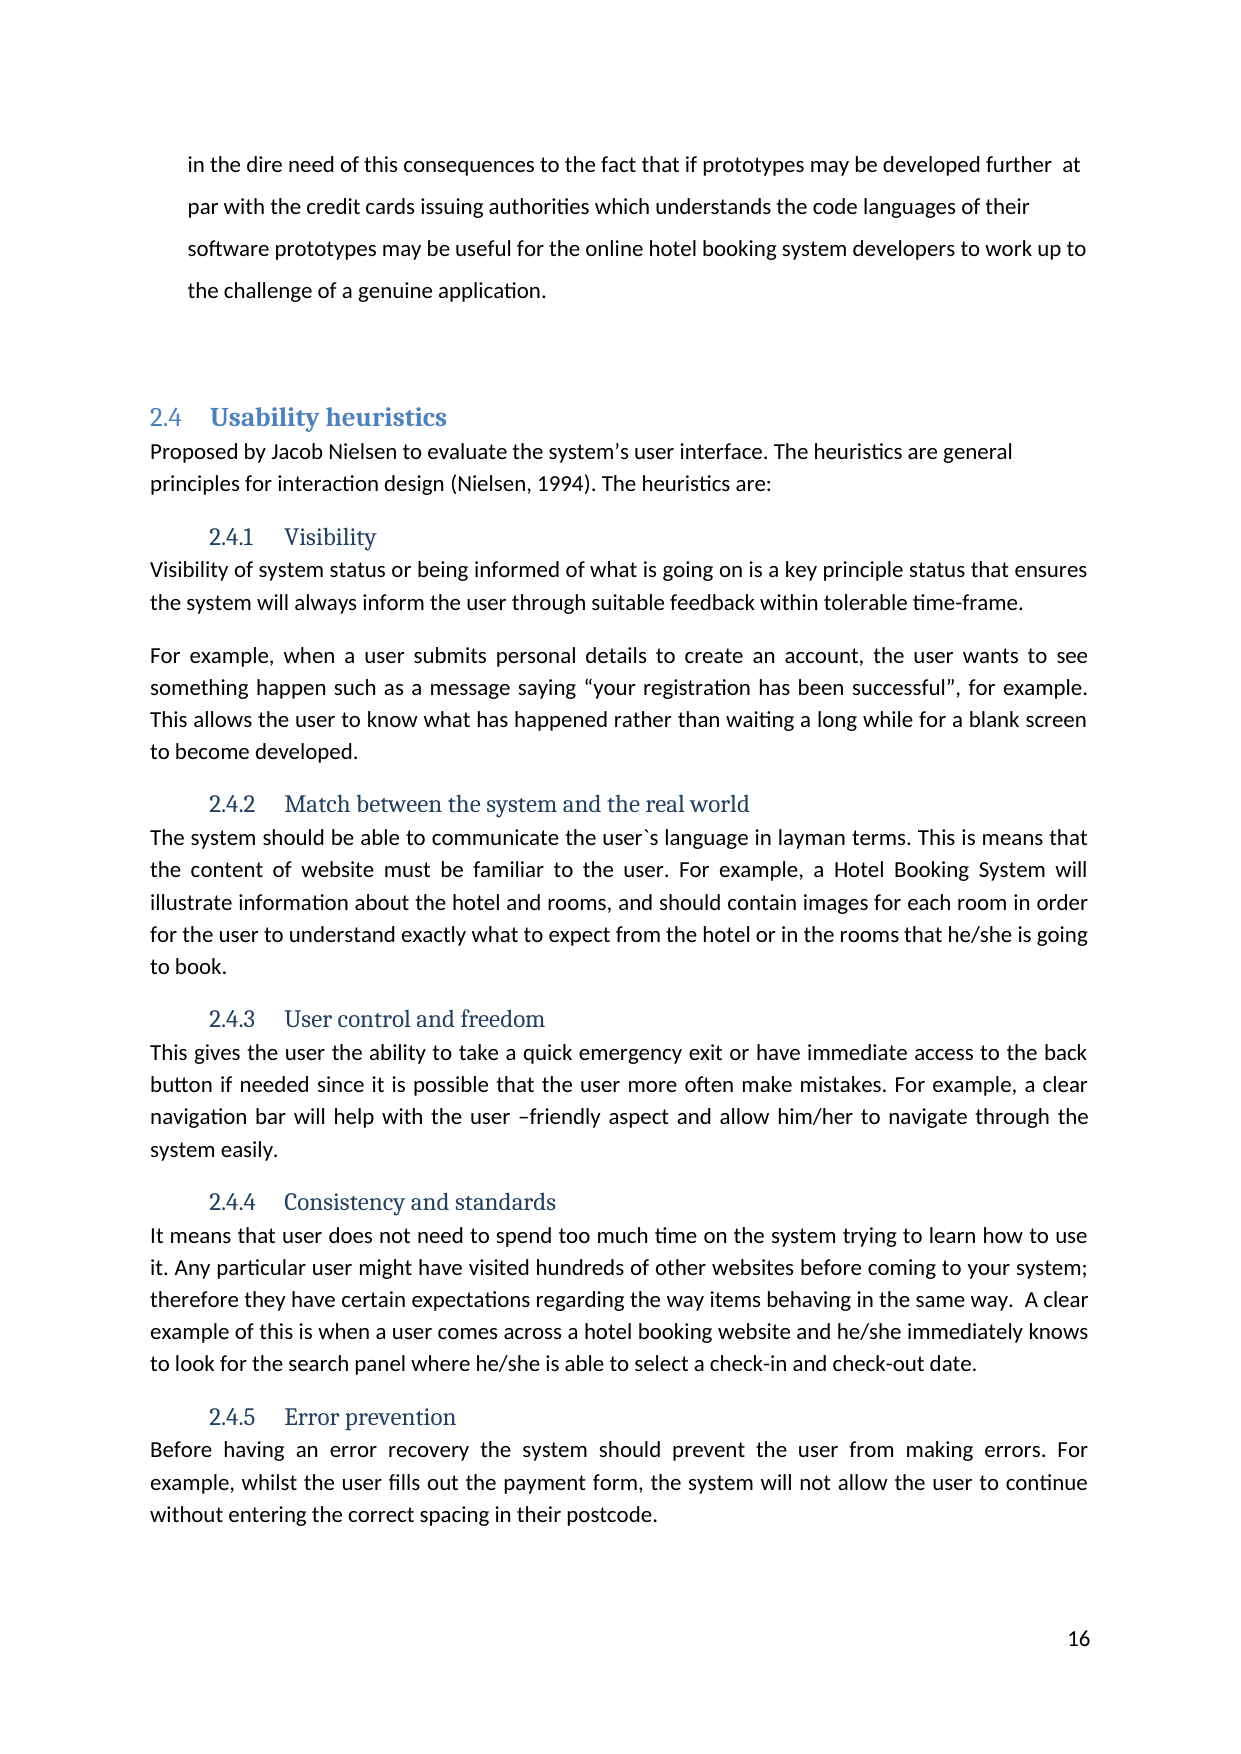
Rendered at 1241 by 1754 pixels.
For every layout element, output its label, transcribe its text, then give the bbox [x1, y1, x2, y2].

text The system should be able to communicate the user`s language in layman terms. This is means that the content of website must be familiar to the user. For example, a Hotel Booking System will illustrate information about the hotel and rooms, and should contain images for each room in order for the user to understand exactly what to expect from the hotel or in the rooms that he/she is going to book. [150, 823, 1090, 980]
text It means that user does not need to spend too much time on the system trying to learn how to use it. Any particular user might have visited hundreds of other websites before coming to your system; therefore they have certain expectations regarding the way items behaving in the same way. A clear example of this is when a user comes across a hotel booking website and he/she immediately knows to look for the search panel where he/she is able to select a check-in and check-out date. [150, 1221, 1090, 1377]
text This gives the user the ability to take a quick emergency exit or have immediate access to the back button if needed since it is possible that the user more often make mistakes. For example, a clear navigation bar will help with the user –friendly aspect and allow him/her to navigate through the system easily. [150, 1038, 1090, 1163]
subtitle User control and freedom [209, 1005, 1090, 1034]
text For example, when a user submits personal details to create an account, the user wants to see something happen such as a message saying “your registration has been successful”, for example. This allows the user to know what has happened rather than waiting a long while for a blank screen to become developed. [150, 641, 1090, 765]
subtitle Error prevention [209, 1402, 1090, 1431]
text Before having an error recovery the system should prevent the user from making errors. For example, whilst the user fills out the payment form, the system will not allow the user to continue without entering the correct spacing in their postcode. [150, 1436, 1090, 1528]
subtitle Consistency and standards [209, 1188, 1090, 1216]
subtitle Match between the system and the real world [209, 790, 1090, 819]
subtitle Usability heuristics [150, 402, 1090, 433]
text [187, 150, 1090, 304]
subtitle Visibility [209, 522, 1090, 551]
text Visibility of system status or being informed of what is going on is a key principle status that ensures the system will always inform the user through suitable feedback within tolerable time-frame. [150, 556, 1090, 616]
text Proposed by Jacob Nielsen to evaluate the system’s user interface. The heuristics are general principles for interaction design (Nielsen, 1994). The heuristics are: [150, 437, 1090, 497]
